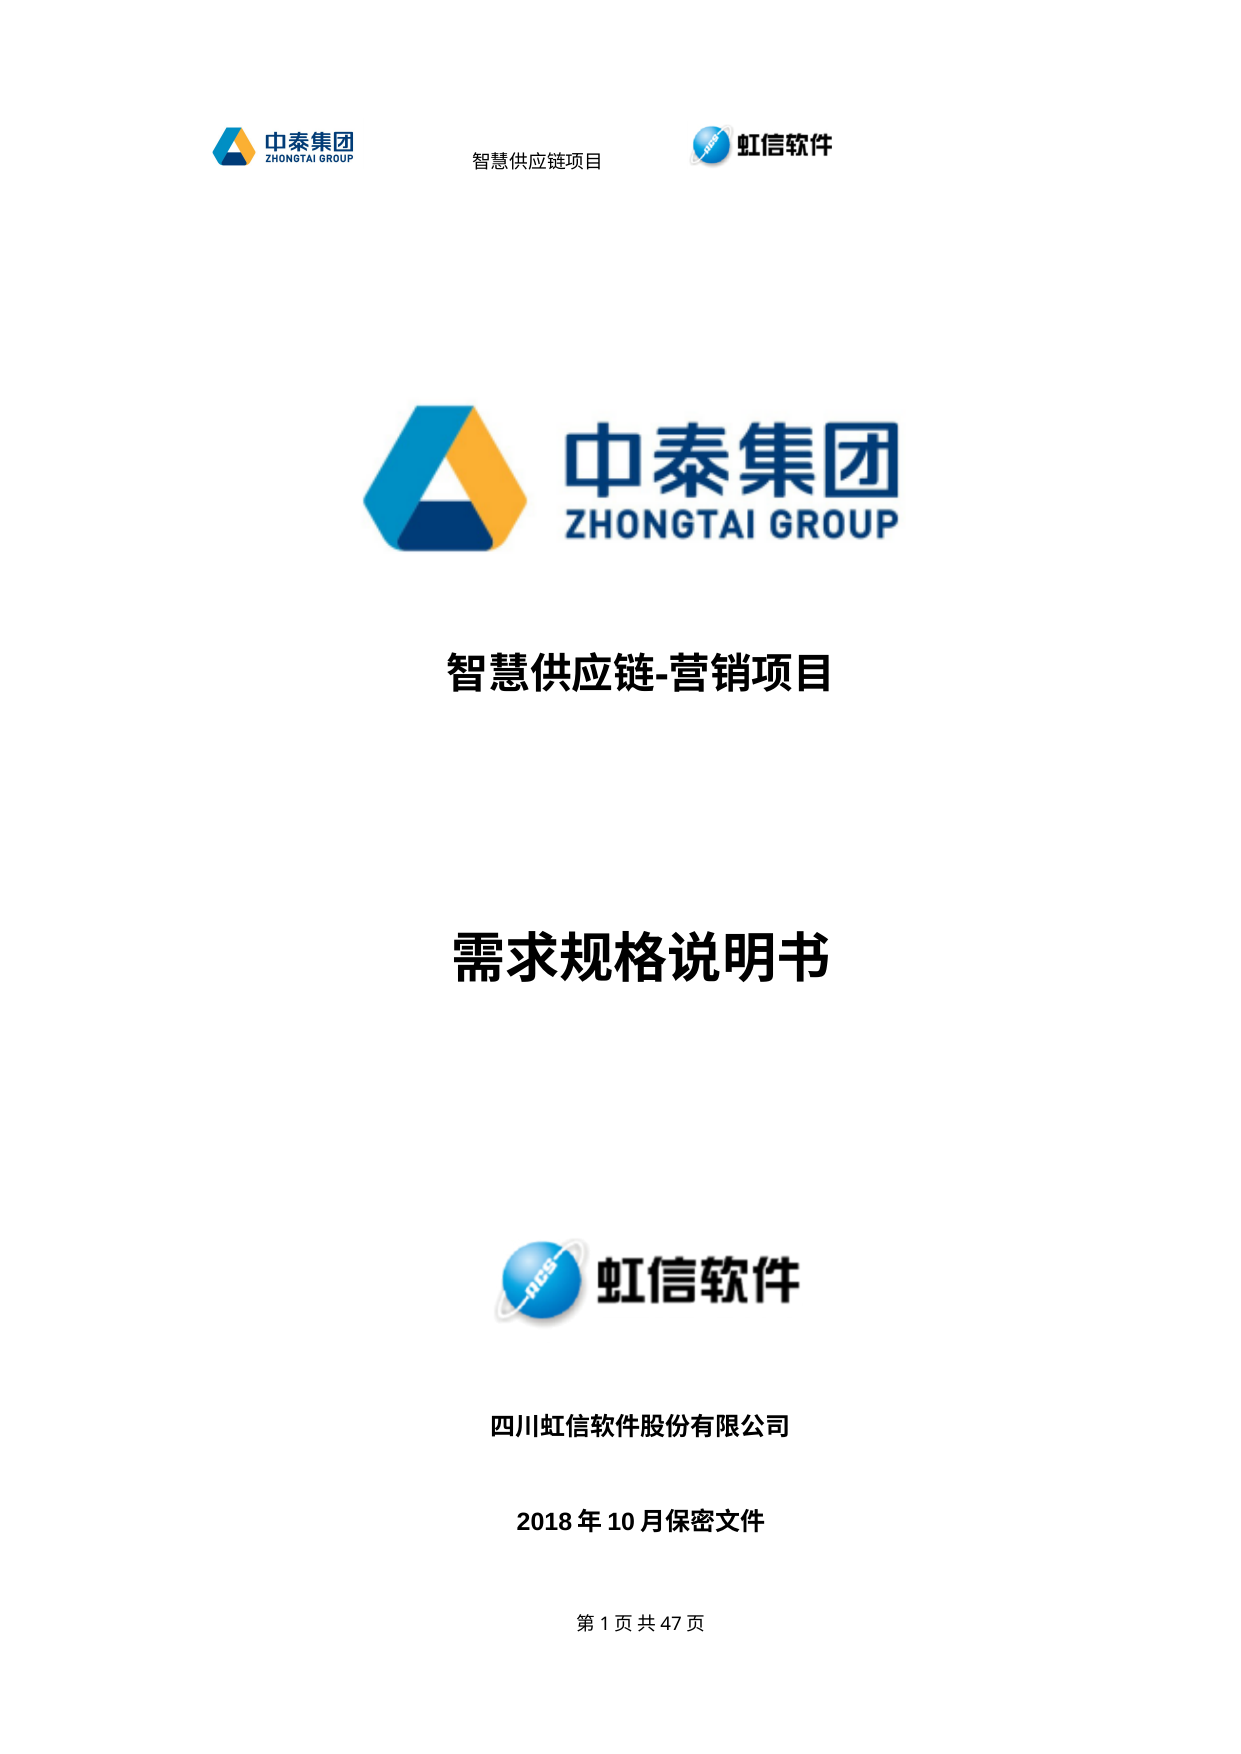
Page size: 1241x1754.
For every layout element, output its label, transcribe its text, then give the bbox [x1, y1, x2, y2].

text 2018年10月保密文件 [206, 1487, 1075, 1552]
text 四川虹信软件股份有限公司 [206, 1392, 1075, 1457]
picture [490, 1232, 802, 1331]
text 智慧供应链-营销项目 [206, 640, 1075, 700]
picture [339, 370, 942, 565]
picture [206, 118, 364, 169]
text 需求规格说明书 [206, 914, 1075, 993]
picture [687, 121, 833, 169]
